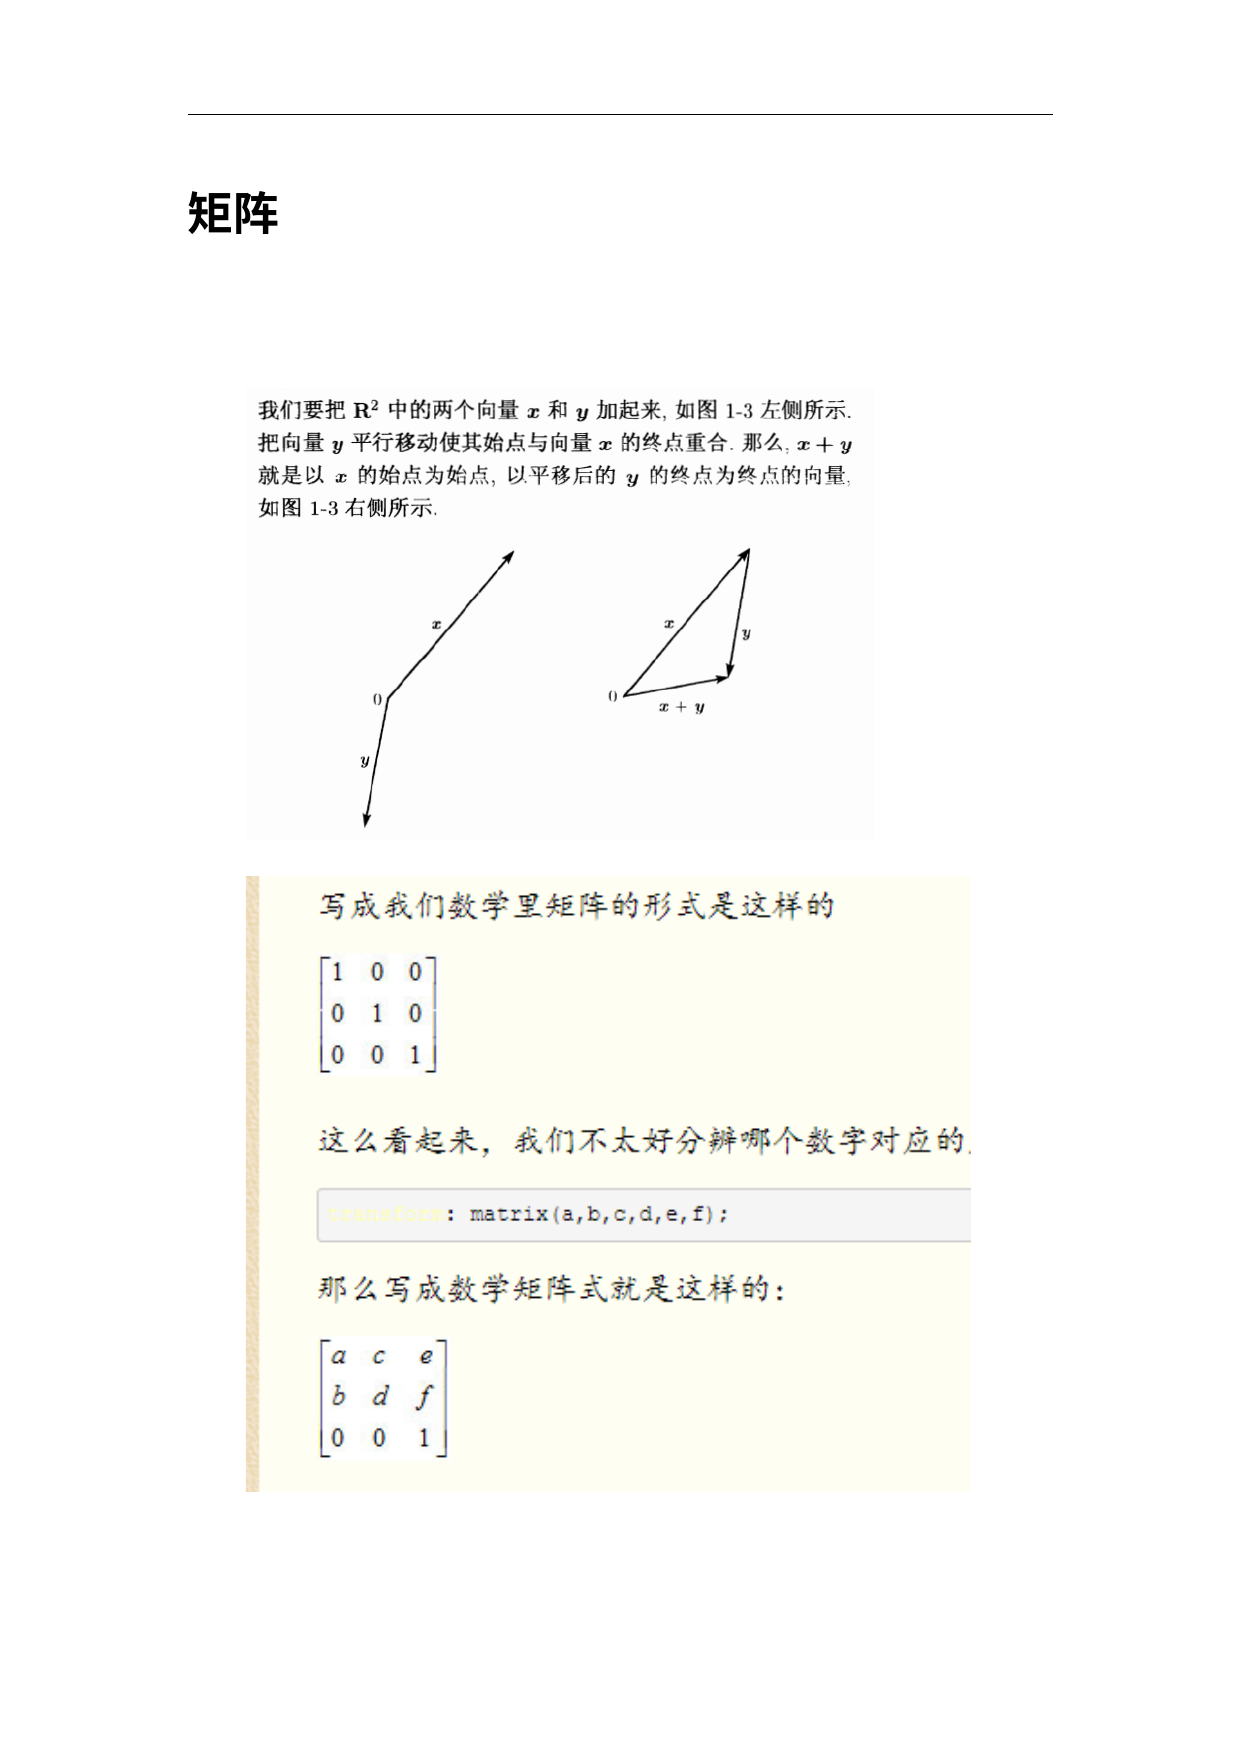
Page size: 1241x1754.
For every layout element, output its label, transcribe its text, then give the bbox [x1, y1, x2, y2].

picture [245, 876, 971, 1492]
picture [245, 388, 876, 841]
subtitle 矩阵 [187, 162, 1053, 259]
